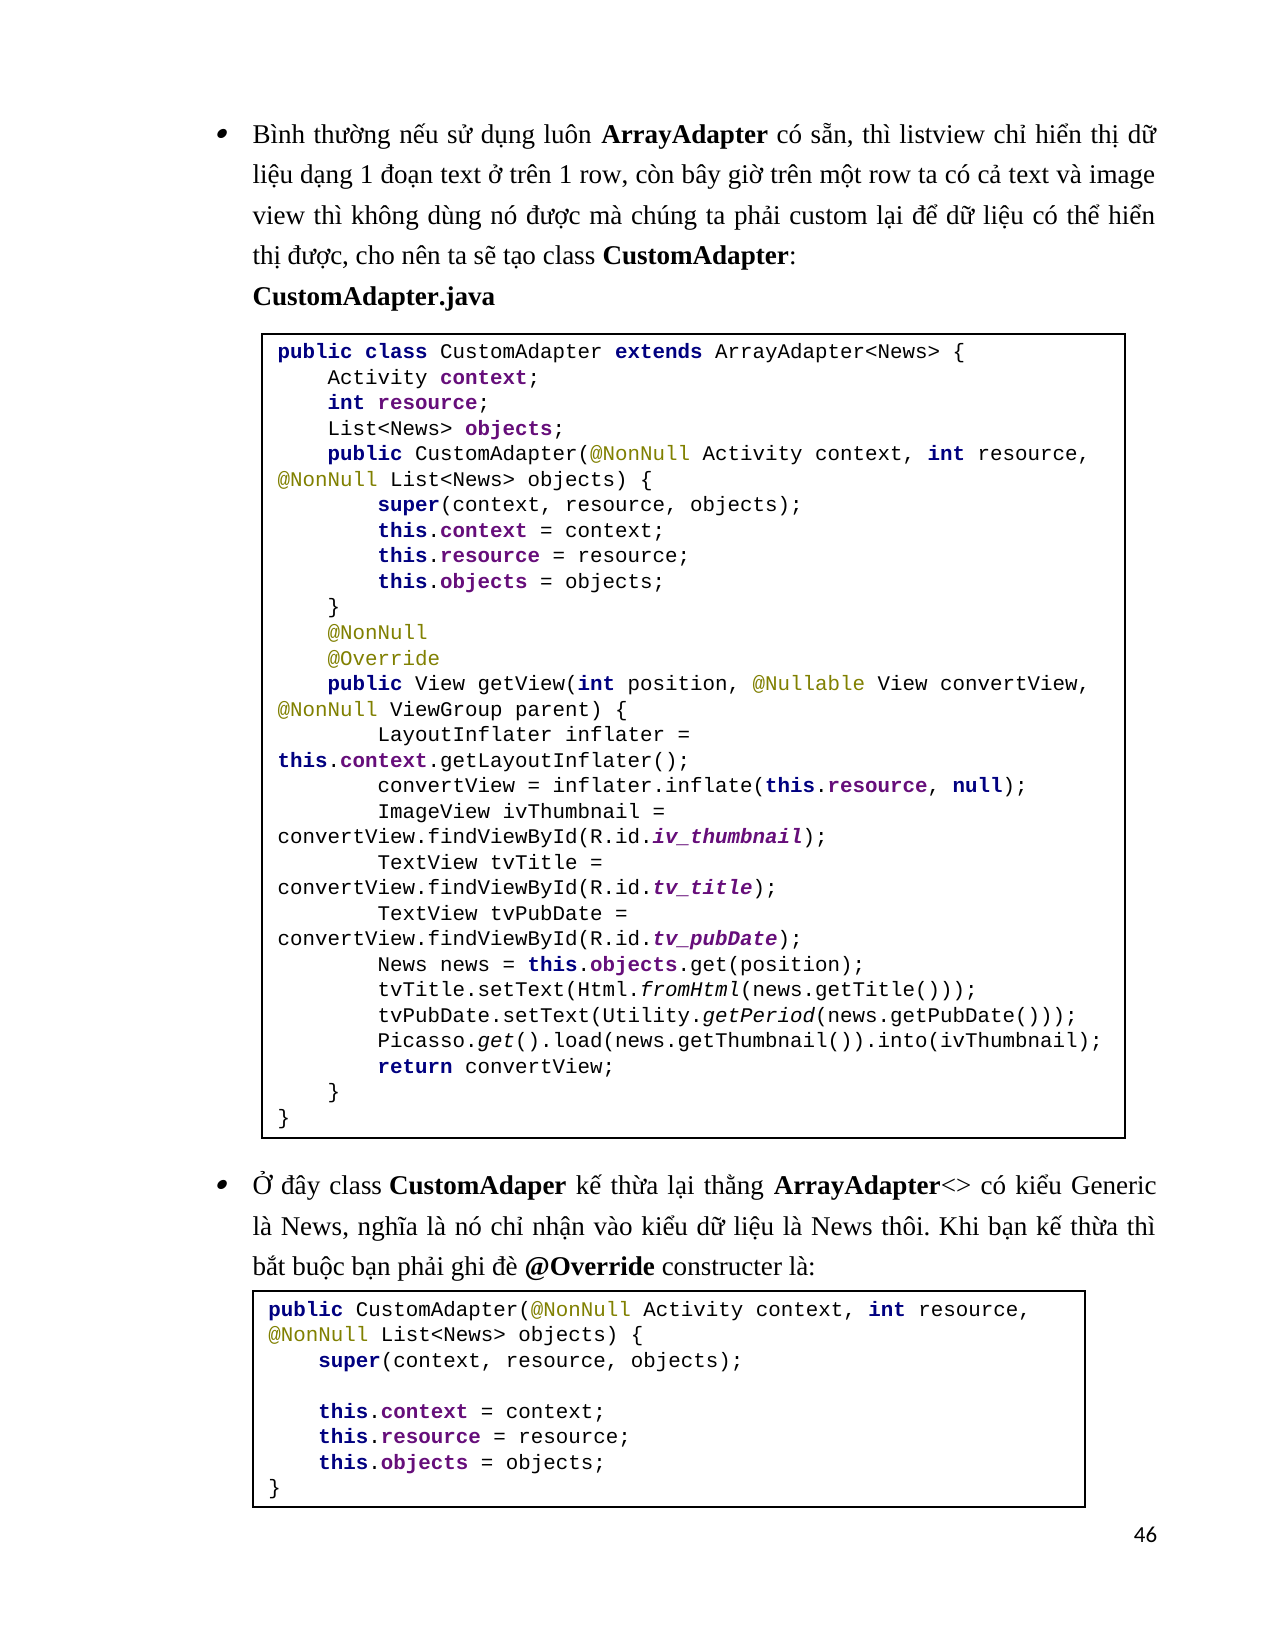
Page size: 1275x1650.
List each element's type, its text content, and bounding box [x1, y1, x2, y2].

list Ở đây class CustomAdaper kế thừa lại thằng ArrayAdapter<> có kiểu Generic là News, nghĩa là nó chỉ nhận vào kiểu dữ liệu là News thôi. Khi bạn kế thừa thì bắt buộc bạn phải ghi đè @Override constructer là: [215, 1169, 1157, 1281]
list Bình thường nếu sử dụng luôn ArrayAdapter có sẵn, thì listview chỉ hiển thị dữ liệu dạng 1 đoạn text ở trên 1 row, còn bây giờ trên một row ta có cả text và image view thì không dùng nó được mà chúng ta phải custom lại để dữ liệu có thể hiển thị được, cho nên ta sẽ tạo class CustomAdapter: [215, 118, 1157, 271]
text CustomAdapter.java [252, 280, 1157, 311]
